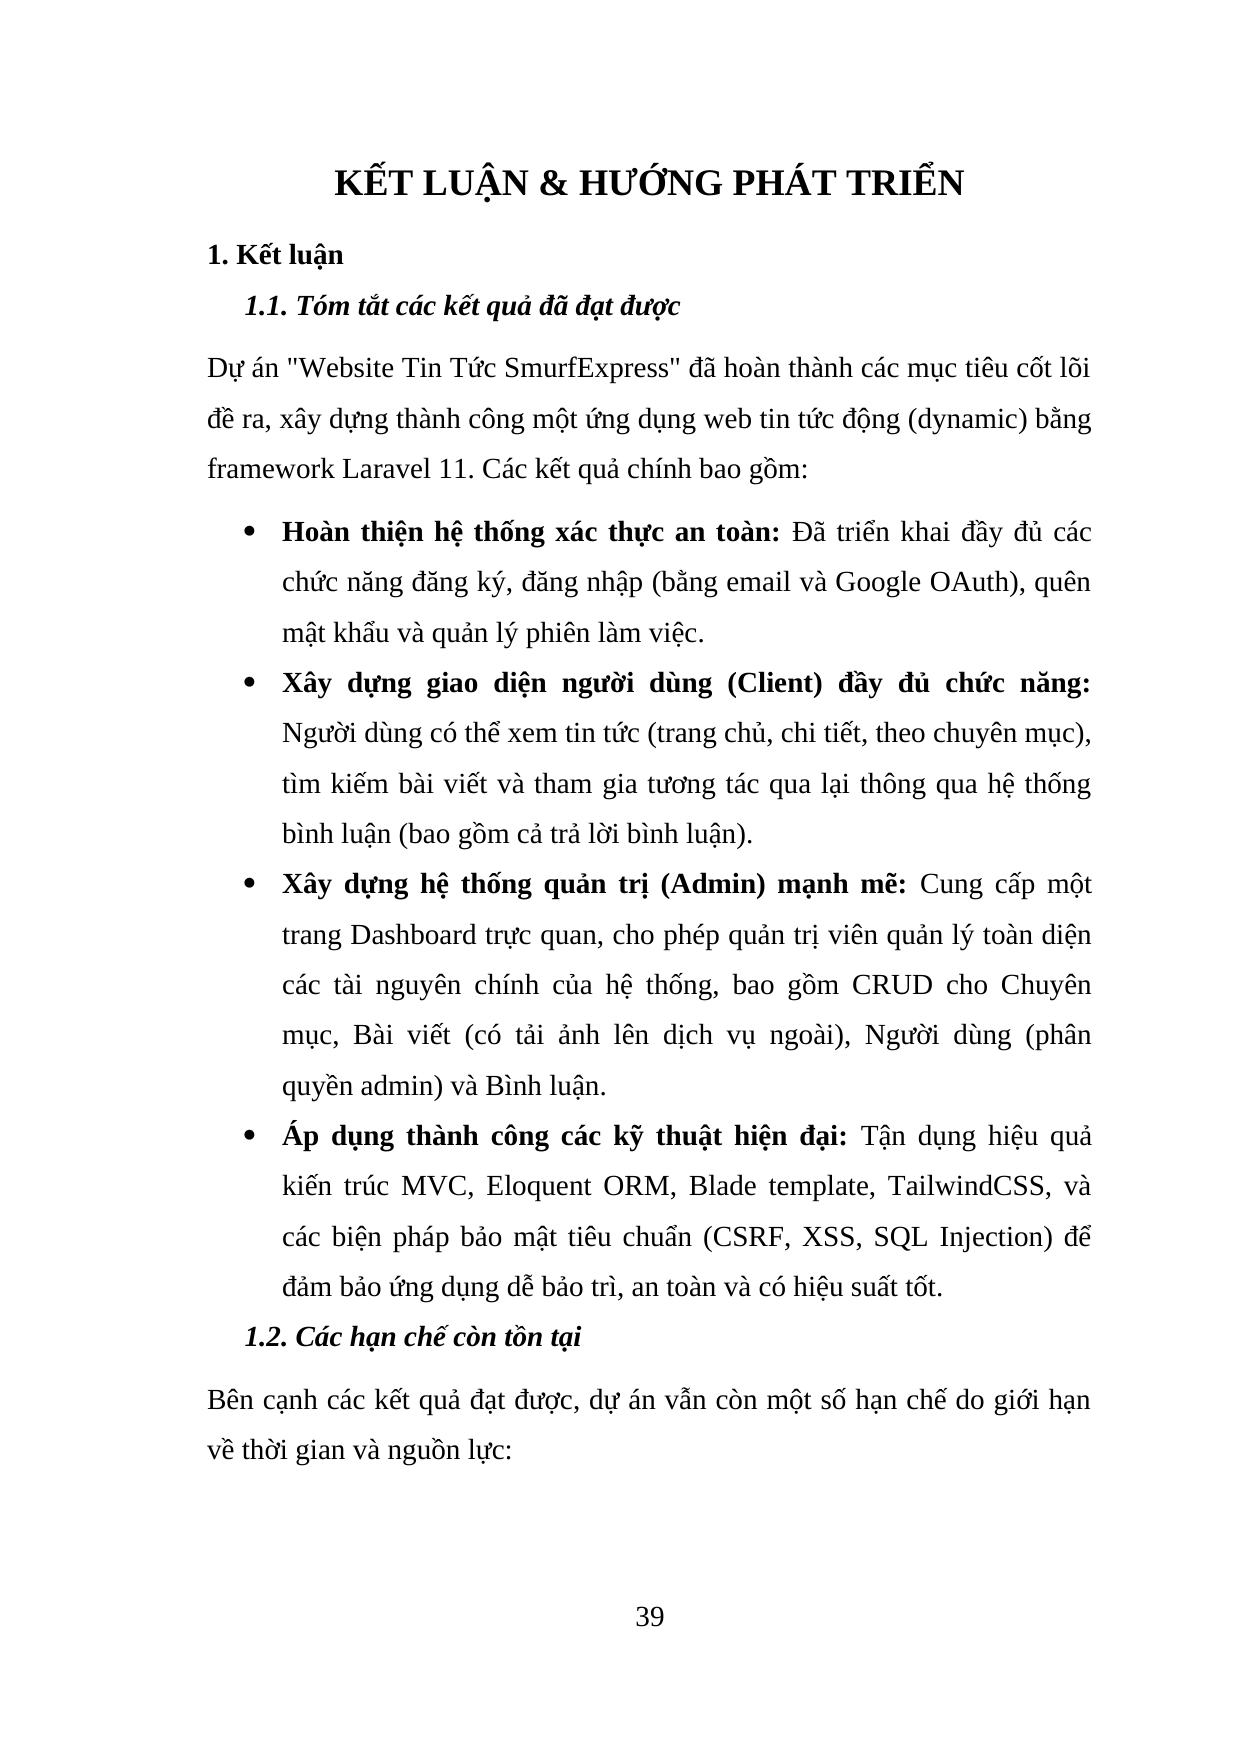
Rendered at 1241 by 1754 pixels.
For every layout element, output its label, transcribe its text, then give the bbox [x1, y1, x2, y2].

list Xây dựng hệ thống quản trị (Admin) mạnh mẽ: Cung cấp một trang Dashboard trực quan, cho phép quản trị viên quản lý toàn diện các tài nguyên chính của hệ thống, bao gồm CRUD cho Chuyên mục, Bài viết (có tải ảnh lên dịch vụ ngoài), Người dùng (phân quyền admin) và Bình luận. [244, 866, 1092, 1101]
list Áp dụng thành công các kỹ thuật hiện đại: Tận dụng hiệu quả kiến trúc MVC, Eloquent ORM, Blade template, TailwindCSS, và các biện pháp bảo mật tiêu chuẩn (CSRF, XSS, SQL Injection) để đảm bảo ứng dụng dễ bảo trì, an toàn và có hiệu suất tốt. [244, 1118, 1092, 1303]
text KẾT LUẬN & HƯỚNG PHÁT TRIỂN [207, 160, 1092, 203]
list Tóm tắt các kết quả đã đạt được [244, 288, 1092, 321]
text Bên cạnh các kết quả đạt được, dự án vẫn còn một số hạn chế do giới hạn về thời gian và nguồn lực: [207, 1382, 1092, 1466]
list Kết luận [207, 237, 1092, 271]
list Các hạn chế còn tồn tại [244, 1319, 1092, 1353]
list Hoàn thiện hệ thống xác thực an toàn: Đã triển khai đầy đủ các chức năng đăng ký, đăng nhập (bằng email và Google OAuth), quên mật khẩu và quản lý phiên làm việc. [244, 514, 1092, 648]
list Xây dựng giao diện người dùng (Client) đầy đủ chức năng: Người dùng có thể xem tin tức (trang chủ, chi tiết, theo chuyên mục), tìm kiếm bài viết và tham gia tương tác qua lại thông qua hệ thống bình luận (bao gồm cả trả lời bình luận). [244, 665, 1092, 849]
text Dự án "Website Tin Tức SmurfExpress" đã hoàn thành các mục tiêu cốt lõi đề ra, xây dựng thành công một ứng dụng web tin tức động (dynamic) bằng framework Laravel 11. Các kết quả chính bao gồm: [207, 351, 1092, 485]
